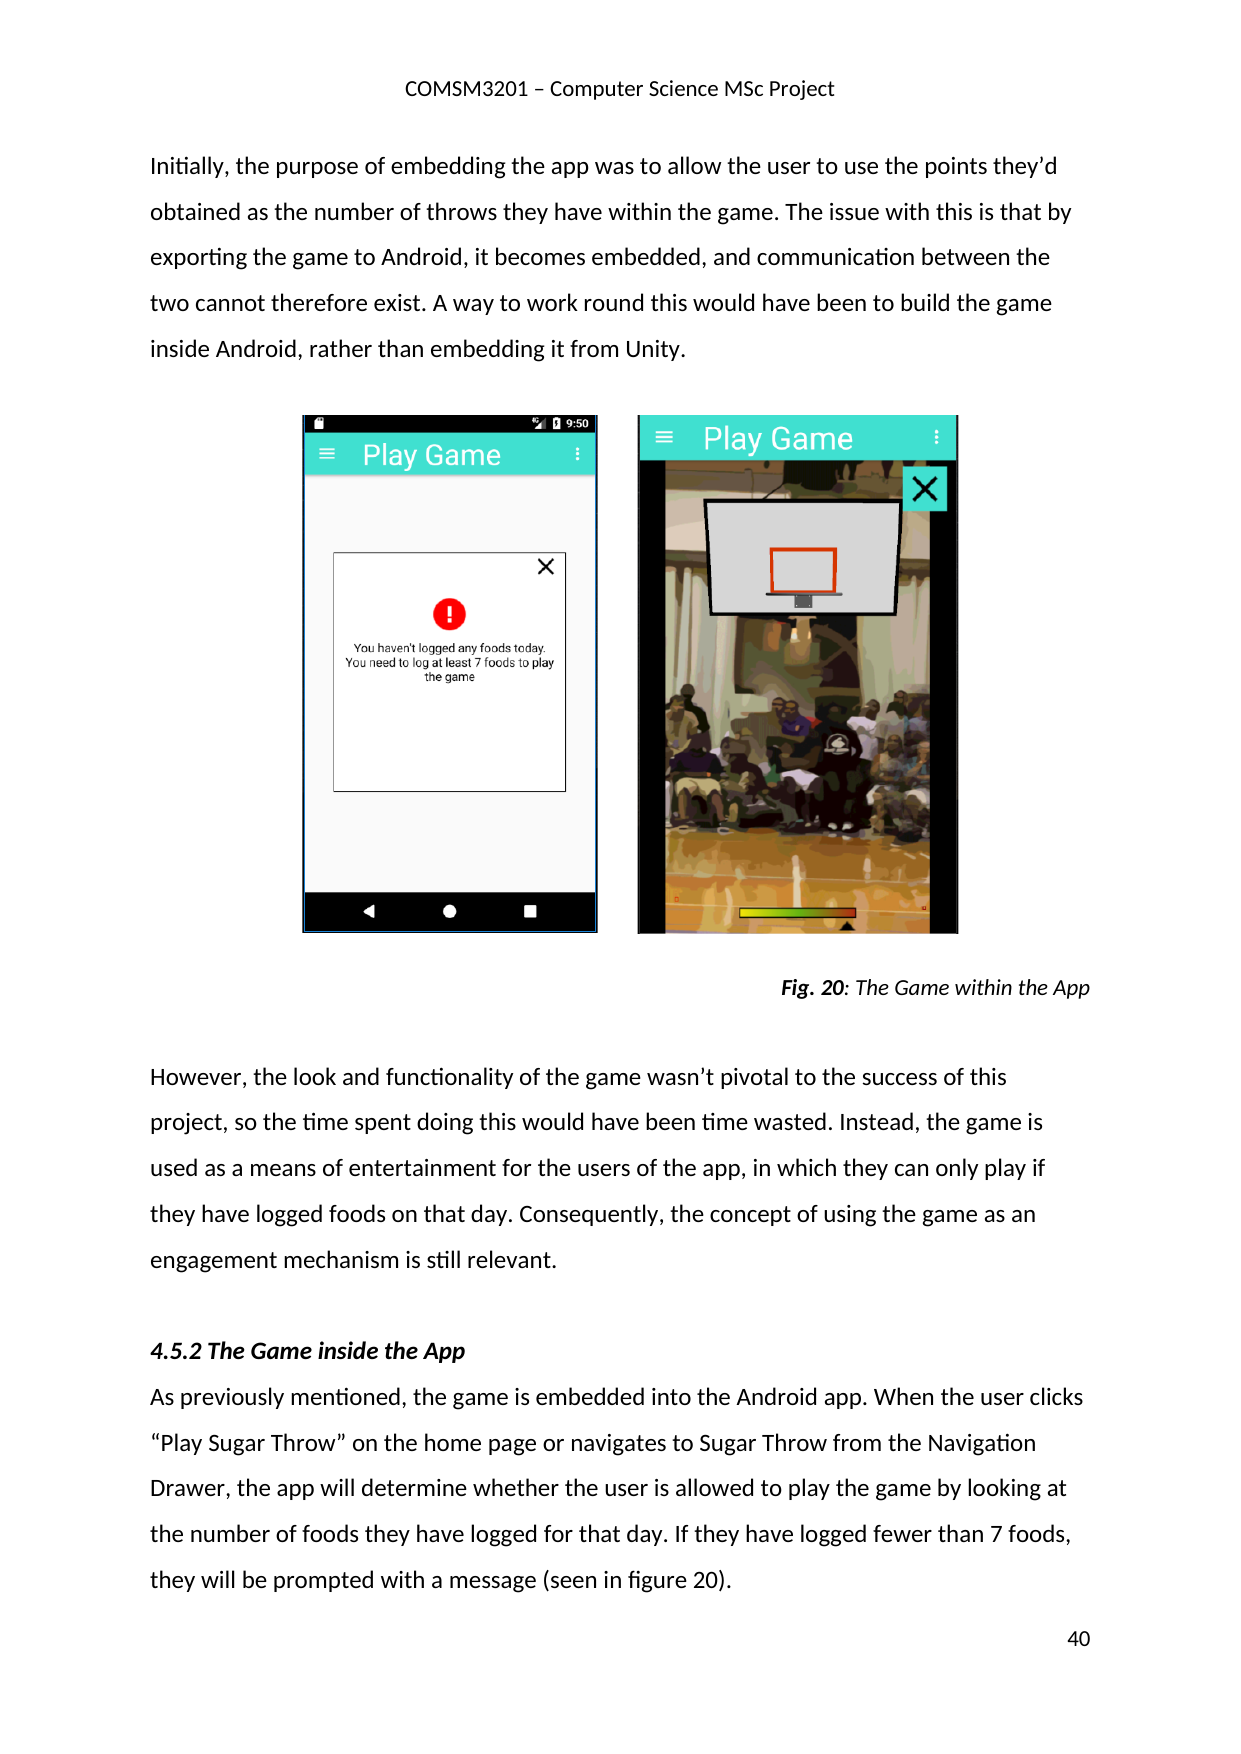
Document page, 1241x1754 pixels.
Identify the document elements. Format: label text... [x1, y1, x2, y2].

text However, the look and functionality of the game wasn’t pivotal to the success of this project, so the time spent doing this would have been time wasted. Instead, the game is used as a means of entertainment for the users of the app, in which they can only play if they have logged foods on that day. Consequently, the concept of using the game as an engagement mechanism is still relevant. [150, 1061, 1090, 1274]
picture [302, 415, 598, 933]
text Initially, the purpose of embedding the app was to allow the user to use the points they’d obtained as the number of throws they have within the game. The issue with this is that by exporting the game to Android, it becomes embedded, and communication between the two cannot therefore exist. A way to work round this would have been to build the game inside Android, rather than embedding it from Unity. [150, 150, 1090, 363]
text As previously mentioned, the game is embedded into the Android app. When the user clicks “Play Sugar Throw” on the home page or navigates to Sugar Throw from the Navigation Drawer, the app will determine whether the user is allowed to play the game by looking at the number of foods they have logged for that day. If they have logged fewer than 7 foods, they will be prompted with a message (seen in figure 20). [150, 1381, 1090, 1594]
picture [637, 415, 959, 934]
text 4.5.2 The Game inside the App [150, 1335, 1090, 1366]
text Fig. 20: The Game within the App [150, 973, 1090, 1001]
